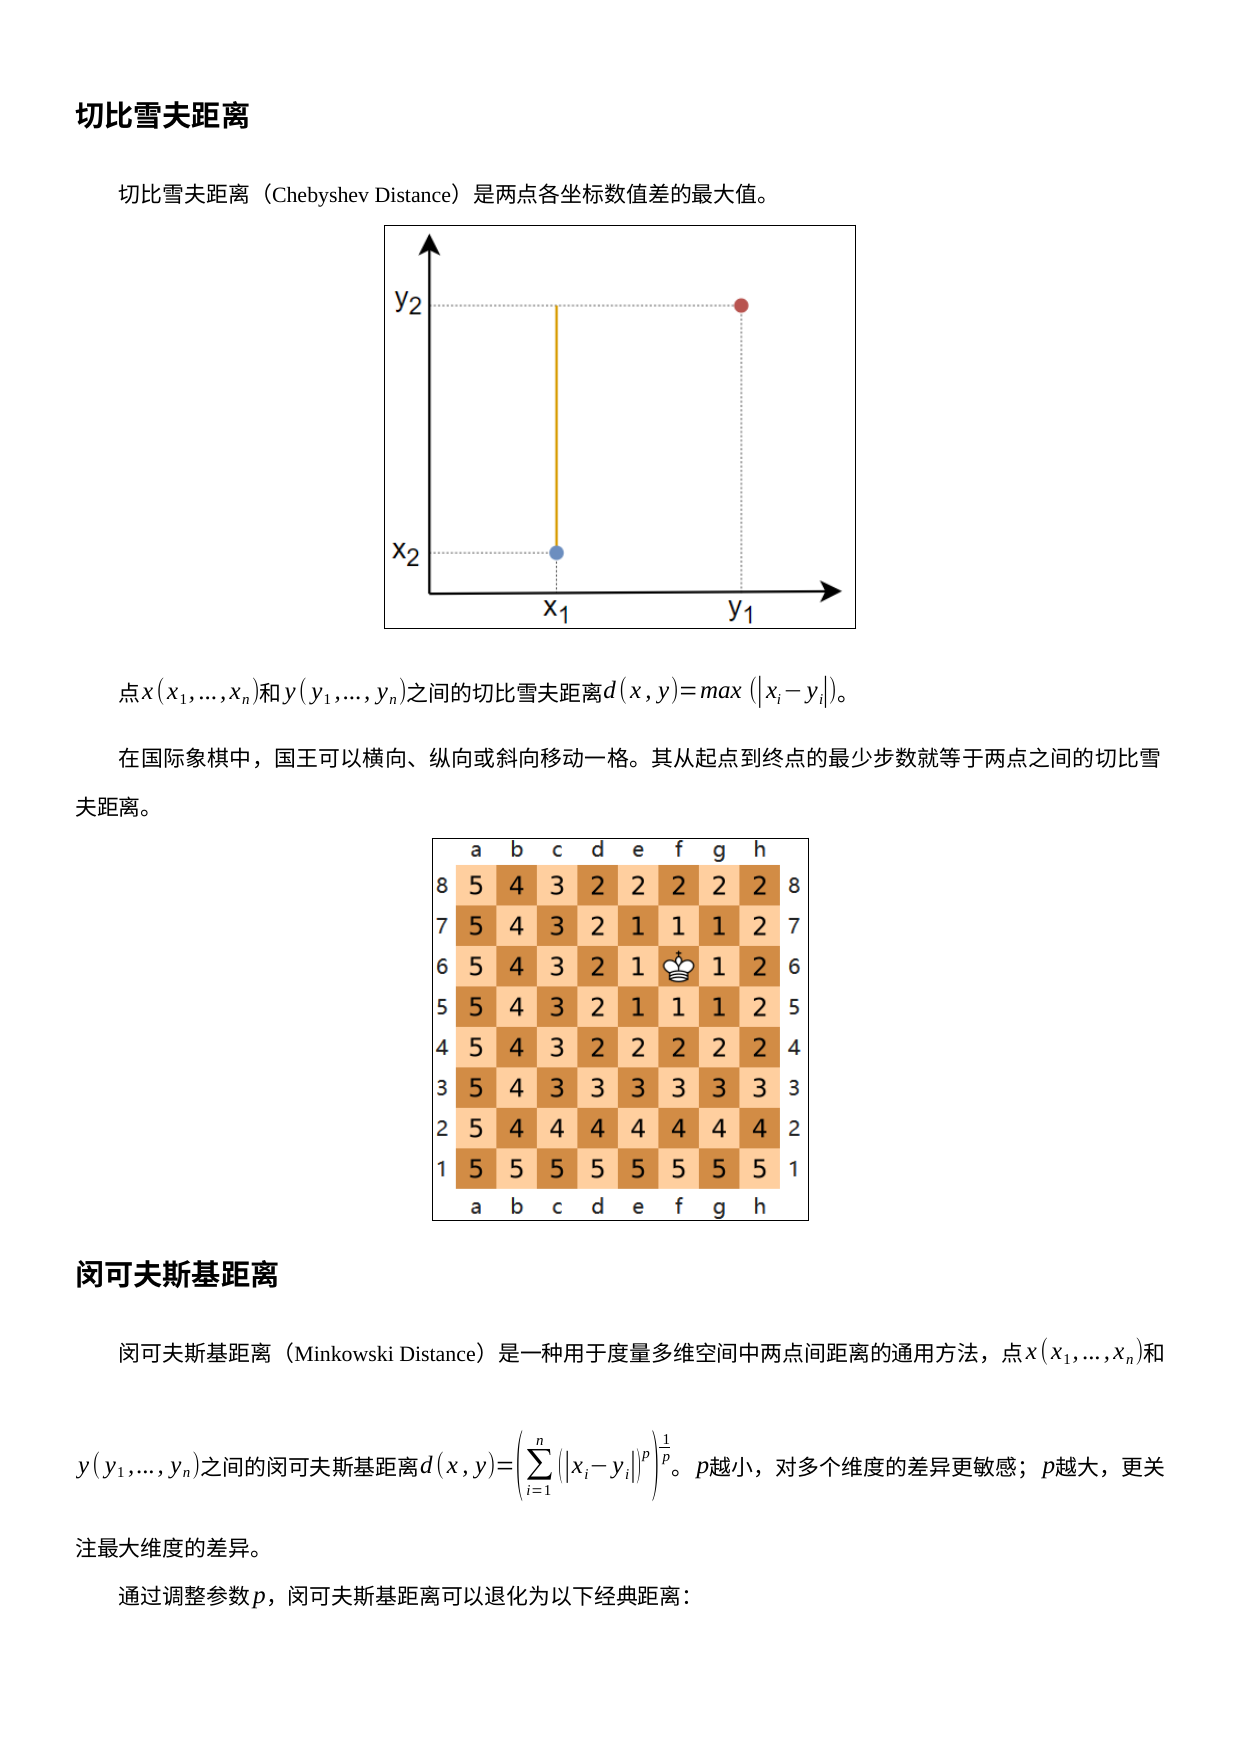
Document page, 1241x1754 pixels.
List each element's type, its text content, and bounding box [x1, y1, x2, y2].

text 通过调整参数，闵可夫斯基距离可以退化为以下经典距离： [75, 1579, 1165, 1611]
text 闵可夫斯基距离 [75, 1240, 1165, 1305]
text 在国际象棋中，国王可以横向、纵向或斜向移动一格。其从起点到终点的最少步数就等于两点之间的切比雪夫距离。 [75, 740, 1165, 822]
text 闵可夫斯基距离（Minkowski Distance）是一种用于度量多维空间中两点间距离的通用方法，点和之间的闵可夫斯基距离。越小，对多个维度的差异更敏感；越大，更关注最大维度的差异。 [75, 1336, 1165, 1563]
picture [433, 839, 808, 1220]
text 切比雪夫距离（Chebyshev Distance）是两点各坐标数值差的最大值。 [75, 176, 1165, 209]
text 切比雪夫距离 [75, 81, 1165, 146]
text 点和之间的切比雪夫距离。 [75, 659, 1165, 724]
picture [385, 226, 855, 628]
